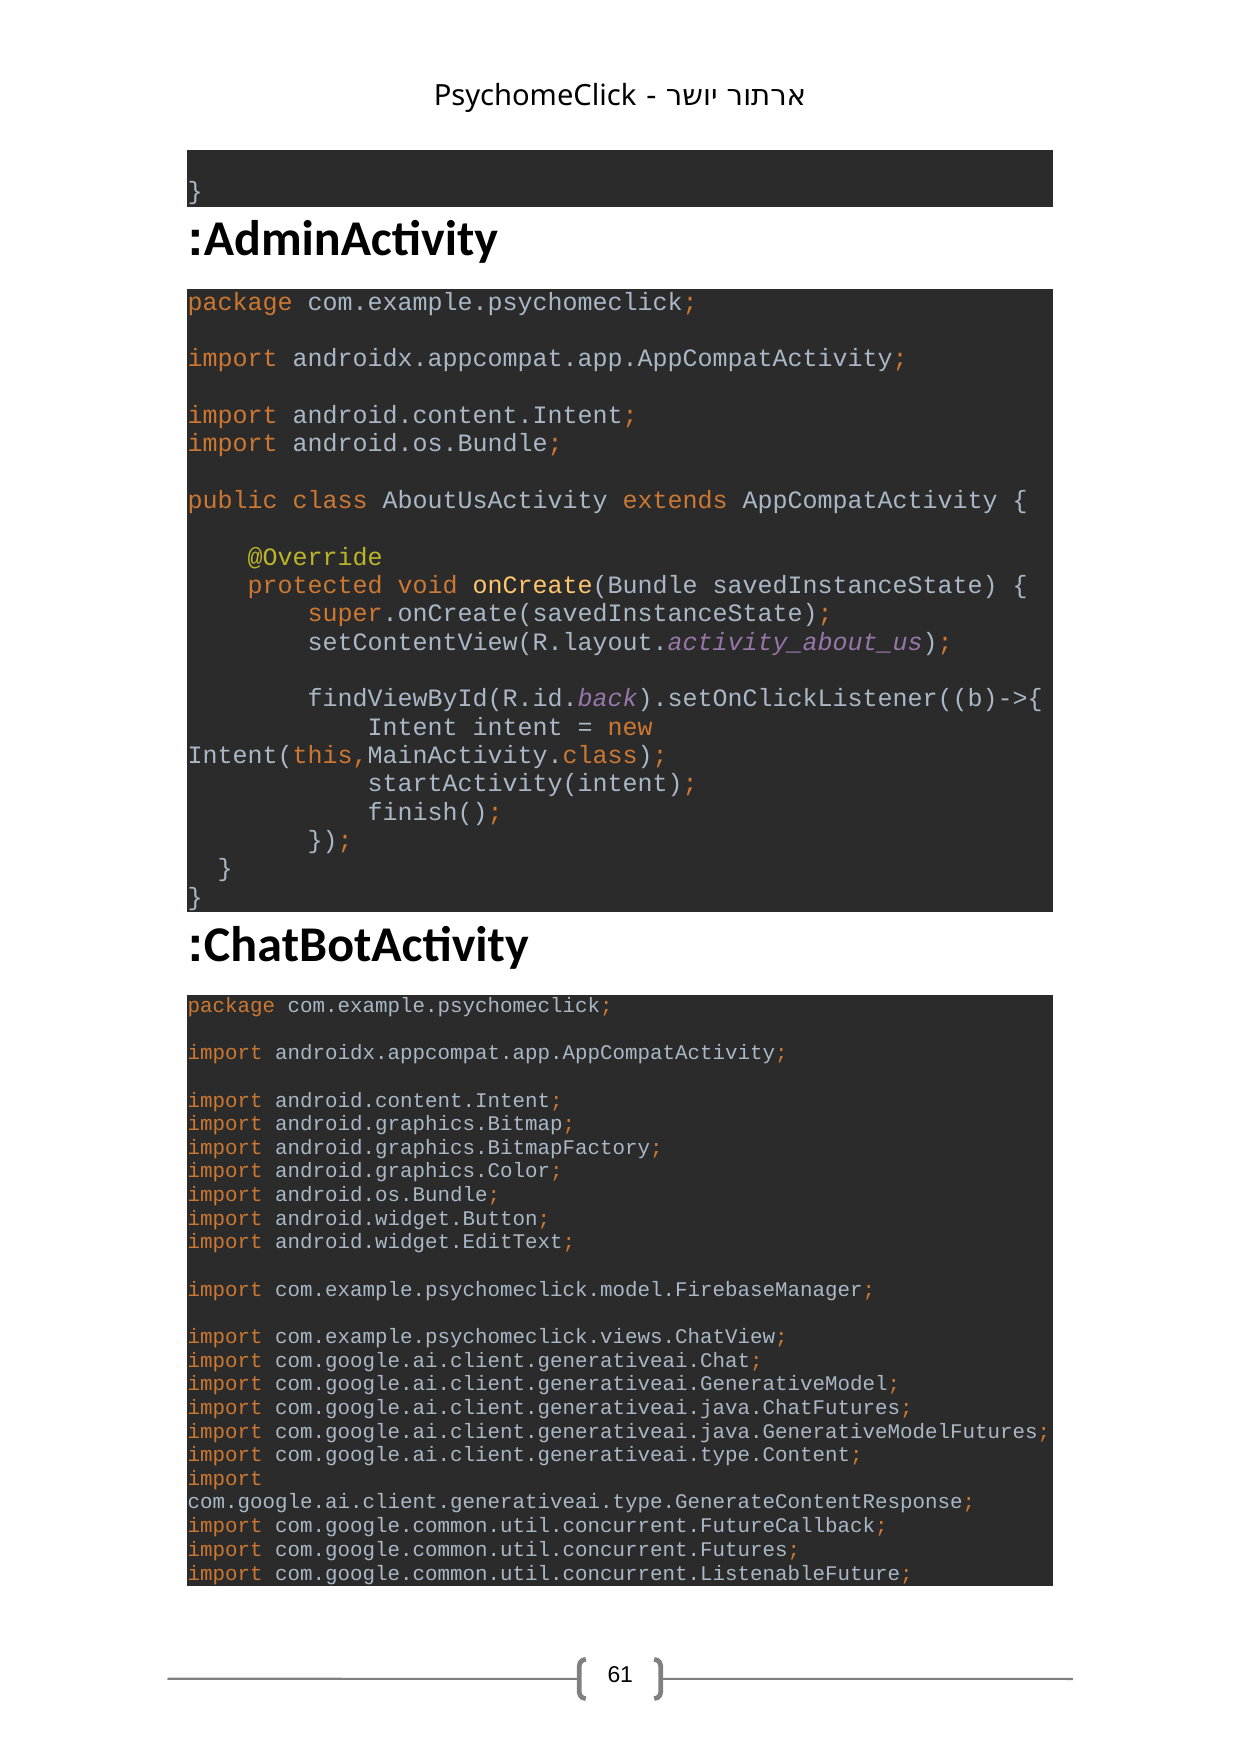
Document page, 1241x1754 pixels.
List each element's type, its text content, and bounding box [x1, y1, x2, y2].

text ChatBotActivity: [187, 912, 1053, 973]
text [187, 995, 1053, 1586]
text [187, 150, 1053, 207]
text AdminActivity: [187, 207, 1053, 268]
